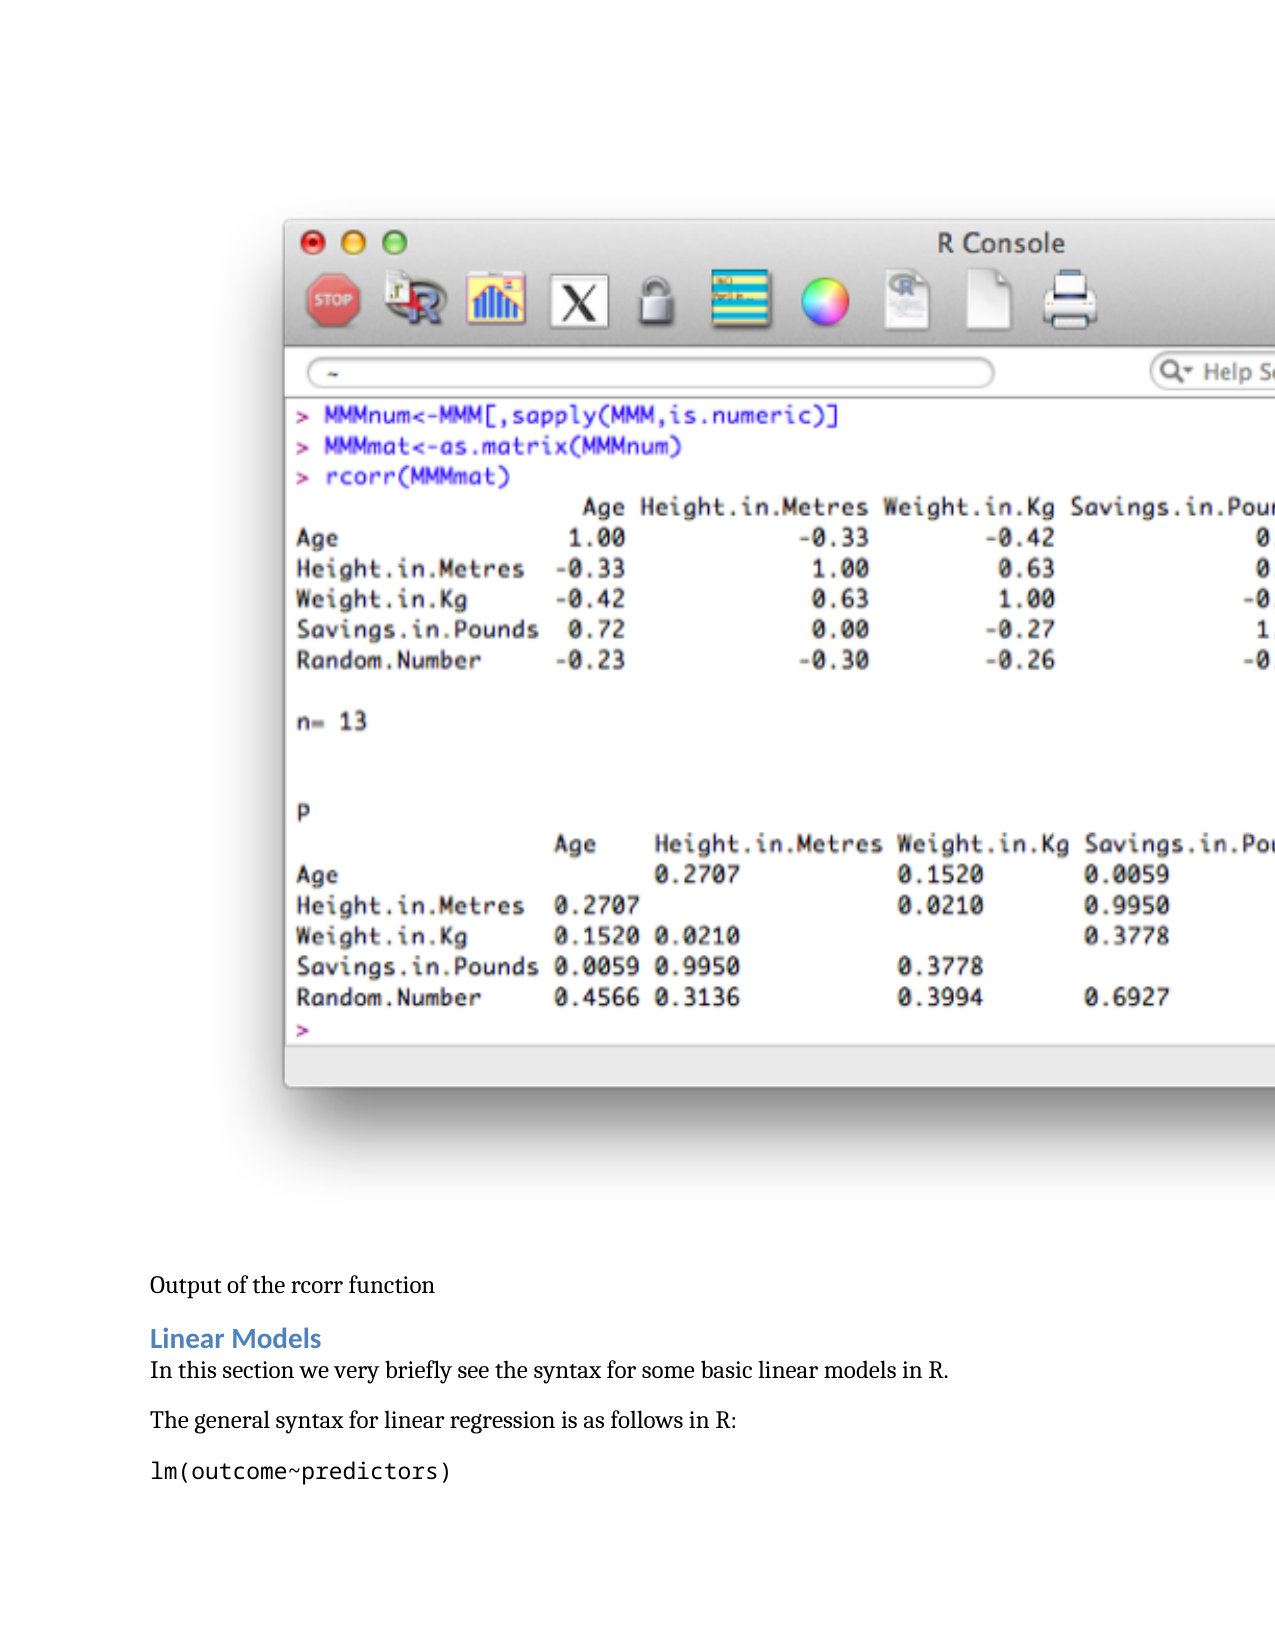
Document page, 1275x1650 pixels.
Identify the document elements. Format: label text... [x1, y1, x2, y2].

text lm(outcome~predictors) [150, 1455, 1125, 1486]
picture [168, 150, 1275, 1250]
subtitle Linear Models [150, 1320, 1125, 1356]
text The general syntax for linear regression is as follows in R: [150, 1406, 1125, 1434]
text In this section we very briefly see the syntax for some basic linear models in R. [150, 1356, 1125, 1385]
